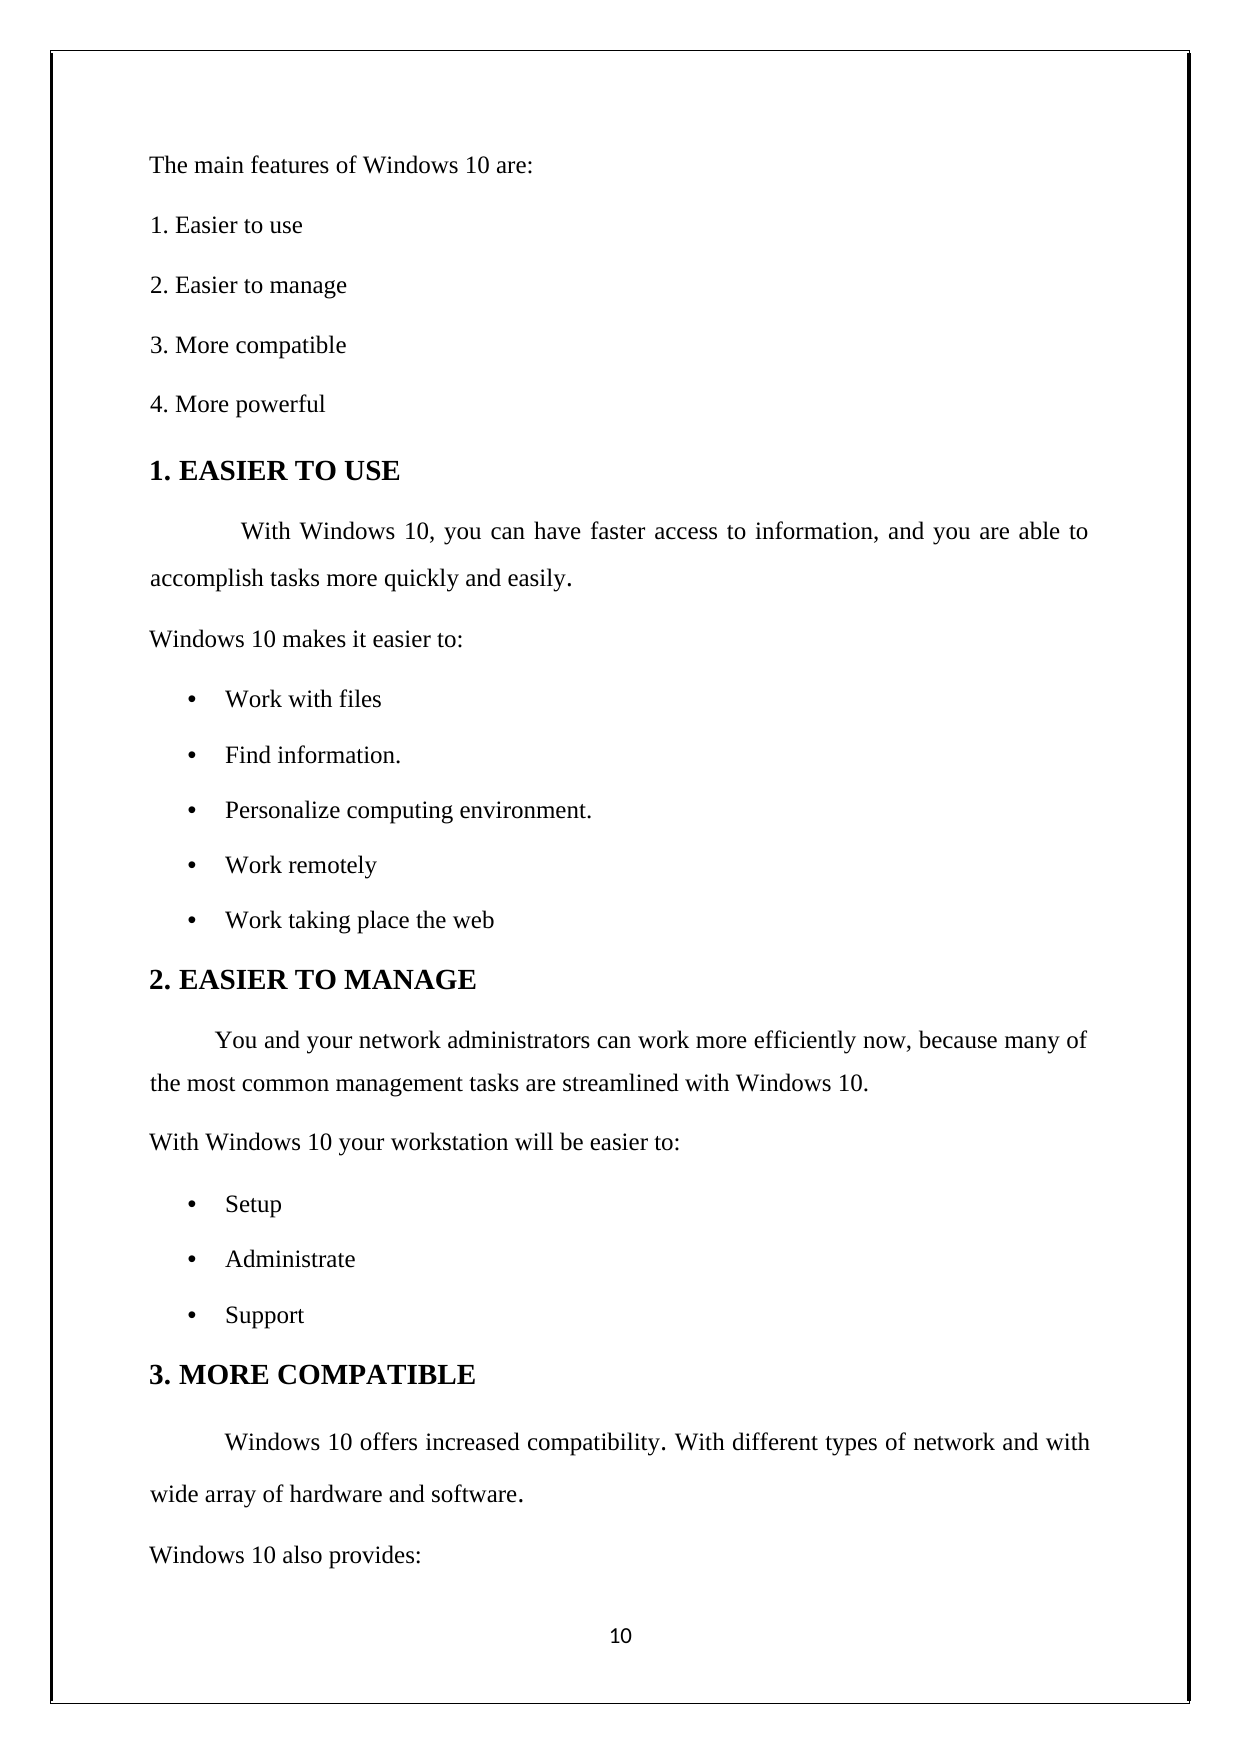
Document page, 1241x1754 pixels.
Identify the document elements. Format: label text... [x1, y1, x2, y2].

list Setup [187, 1189, 1090, 1218]
subtitle 1. EASIER TO USE [149, 453, 1084, 487]
text Windows 10 offers increased compatibility. With different types of network and with wide array of hardware and software. [149, 1423, 1090, 1509]
text You and your network administrators can work more efficiently now, because many of the most common management tasks are streamlined with Windows 10. [149, 1025, 1090, 1096]
list Work remotely [187, 850, 1090, 879]
subtitle 3. MORE COMPATIBLE [149, 1357, 1084, 1390]
list More compatible [150, 330, 1090, 358]
list Administrate [187, 1244, 1090, 1273]
list Easier to use [150, 210, 1090, 239]
list Easier to manage [150, 270, 1090, 298]
text Windows 10 makes it easier to: [149, 624, 1090, 653]
text With Windows 10, you can have faster access to information, and you are able to accomplish tasks more quickly and easily. [149, 516, 1090, 594]
list Personalize computing environment. [187, 795, 1090, 824]
text With Windows 10 your workstation will be easier to: [149, 1127, 1090, 1156]
list More powerful [150, 389, 1090, 418]
list Work with files [187, 684, 1090, 713]
text The main features of Windows 10 are: [149, 150, 1090, 179]
list Support [187, 1300, 1090, 1329]
subtitle 2. EASIER TO MANAGE [149, 962, 1084, 996]
text Windows 10 also provides: [149, 1540, 1090, 1569]
list Find information. [187, 740, 1090, 769]
list Work taking place the web [187, 905, 1090, 934]
